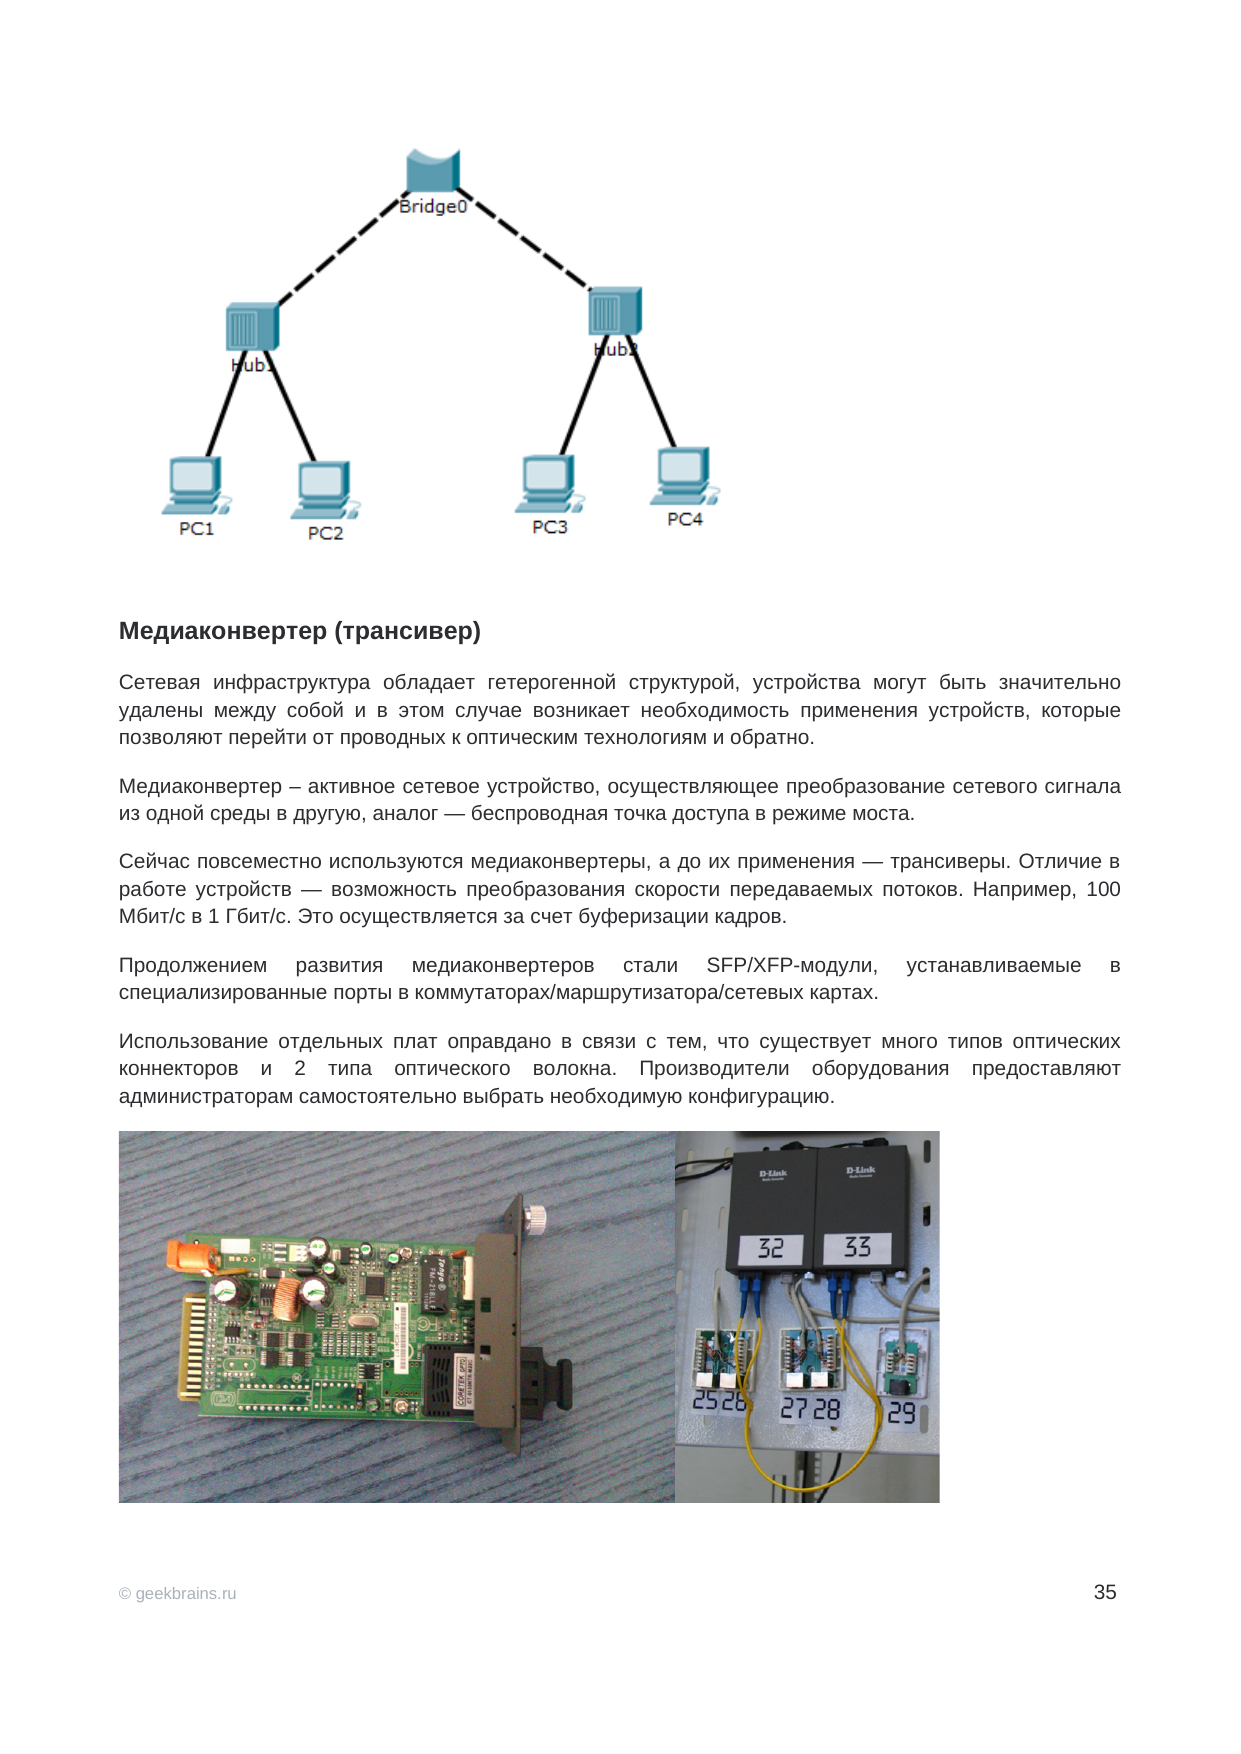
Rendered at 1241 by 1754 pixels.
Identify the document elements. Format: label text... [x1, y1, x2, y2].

text Продолжением развития медиаконвертеров стали SFP/XFP-модули, устанавливаемые в специализированные порты в коммутаторах/маршрутизатора/сетевых картах. [119, 953, 1122, 1004]
text Медиаконвертер – активное сетевое устройство, осуществляющее преобразование сетевого сигнала из одной среды в другую, аналог — беспроводная точка доступа в режиме моста. [119, 773, 1122, 825]
picture [118, 1131, 940, 1503]
text Сейчас повсеместно используются медиаконвертеры, а до их применения — трансиверы. Отличие в работе устройств — возможность преобразования скорости передаваемых потоков. Например, 100 Мбит/с в 1 Гбит/с. Это осуществляется за счет буферизации кадров. [119, 849, 1122, 928]
picture [118, 118, 804, 576]
subtitle Медиаконвертер (трансивер) [119, 616, 1122, 645]
text Сетевая инфраструктура обладает гетерогенной структурой, устройства могут быть значительно удалены между собой и в этом случае возникает необходимость применения устройств, которые позволяют перейти от проводных к оптическим технологиям и обратно. [119, 670, 1122, 749]
text Использование отдельных плат оправдано в связи с тем, что существует много типов оптических коннекторов и 2 типа оптического волокна. Производители оборудования предоставляют администраторам самостоятельно выбрать необходимую конфигурацию. [119, 1028, 1122, 1107]
